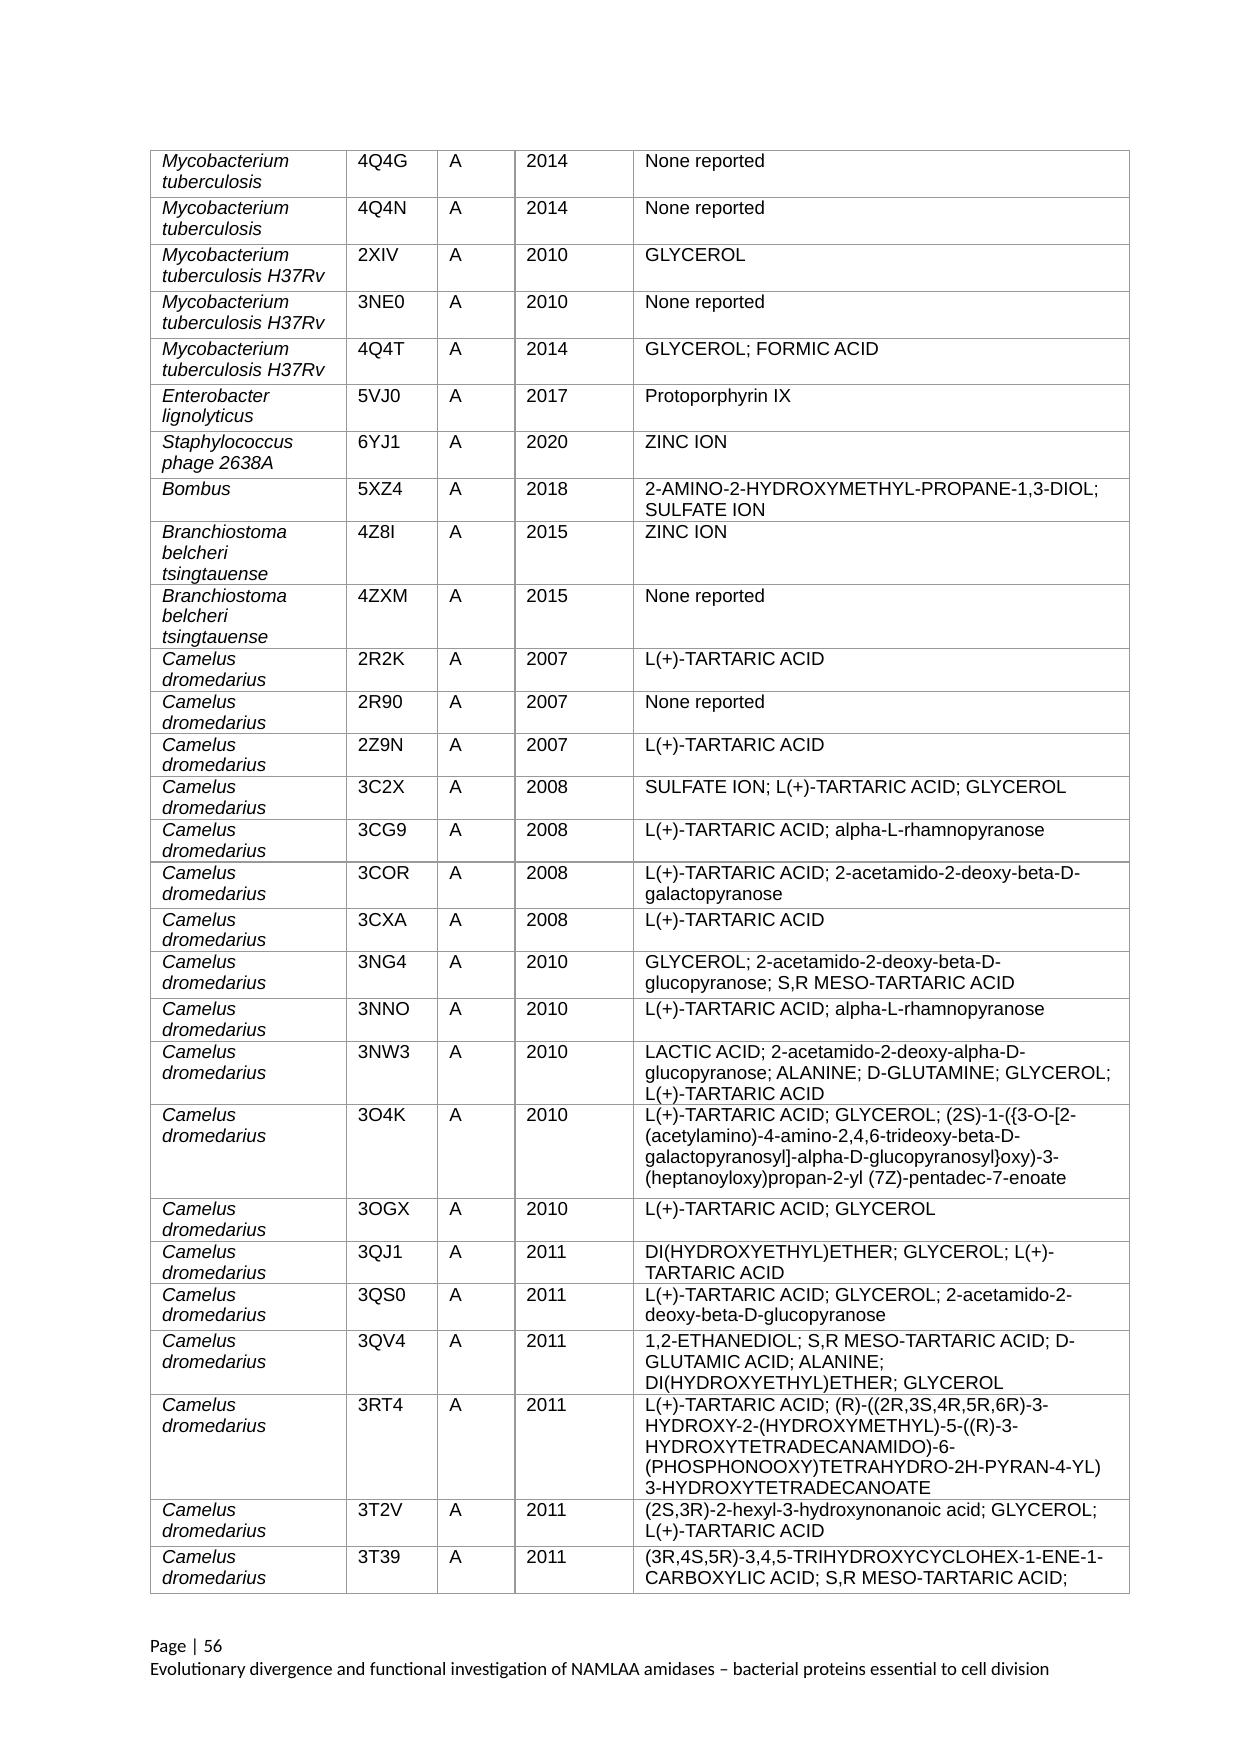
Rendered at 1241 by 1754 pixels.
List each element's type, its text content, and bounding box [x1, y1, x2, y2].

table_cell 3OGX [347, 1199, 437, 1241]
table_cell 2015 [516, 522, 633, 584]
table_cell 3NE0 [347, 292, 437, 337]
table_cell 3CG9 [347, 820, 437, 861]
table_cell 2014 [516, 198, 633, 244]
table_cell 2R90 [347, 692, 437, 733]
table_cell 2-AMINO-2-HYDROXYMETHYL-PROPANE-1,3-DIOL; SULFATE ION [634, 479, 1129, 521]
table_cell Camelus dromedarius [151, 692, 346, 733]
table_cell A [438, 522, 514, 584]
table_cell 2010 [516, 1042, 633, 1104]
table_cell Camelus dromedarius [151, 734, 346, 776]
table_cell A [438, 952, 514, 998]
table_cell Camelus dromedarius [151, 1284, 346, 1330]
table_cell 3COR [347, 863, 437, 908]
table_cell A [438, 432, 514, 478]
table_cell 2015 [516, 585, 633, 648]
table_cell 3C2X [347, 777, 437, 819]
table_cell SULFATE ION; L(+)-TARTARIC ACID; GLYCEROL [634, 777, 1129, 819]
table_cell A [438, 151, 514, 197]
table_cell Camelus dromedarius [151, 999, 346, 1041]
table_cell Camelus dromedarius [151, 1547, 346, 1593]
table_cell ZINC ION [634, 432, 1129, 478]
table_cell Branchiostoma belcheri tsingtauense [151, 585, 346, 648]
table_cell L(+)-TARTARIC ACID [634, 649, 1129, 691]
table_cell 4Q4N [347, 198, 437, 244]
table_cell 2008 [516, 777, 633, 819]
table_cell 4ZXM [347, 585, 437, 648]
table_cell 2007 [516, 734, 633, 776]
table_cell Camelus dromedarius [151, 1331, 346, 1394]
table_cell None reported [634, 151, 1129, 197]
table_cell 3NG4 [347, 952, 437, 998]
table_cell 2R2K [347, 649, 437, 691]
table_cell A [438, 999, 514, 1041]
table_cell 2007 [516, 692, 633, 733]
table_cell Camelus dromedarius [151, 820, 346, 861]
table_cell 5VJ0 [347, 385, 437, 431]
table_cell Camelus dromedarius [151, 1395, 346, 1499]
table_cell A [438, 479, 514, 521]
table_cell 3NW3 [347, 1042, 437, 1104]
table_cell A [438, 245, 514, 291]
table_cell A [438, 649, 514, 691]
table_cell 2010 [516, 1199, 633, 1241]
table_cell A [438, 292, 514, 337]
table_cell A [438, 1105, 514, 1198]
table_cell 2011 [516, 1242, 633, 1283]
table_cell A [438, 1500, 514, 1546]
table_cell None reported [634, 292, 1129, 337]
table_cell 2010 [516, 245, 633, 291]
table_cell A [438, 1331, 514, 1394]
table_cell 2020 [516, 432, 633, 478]
table_cell A [438, 339, 514, 384]
table_cell Camelus dromedarius [151, 909, 346, 951]
table_cell L(+)-TARTARIC ACID; (R)-((2R,3S,4R,5R,6R)-3-HYDROXY-2-(HYDROXYMETHYL)-5-((R)-3-HYDROXYTETRADECANAMIDO)-6-(PHOSPHONOOXY)TETRAHYDRO-2H-PYRAN-4-YL) 3-HYDROXYTETRADECANOATE [634, 1395, 1129, 1499]
table_cell 4Q4T [347, 339, 437, 384]
table_cell Camelus dromedarius [151, 1242, 346, 1283]
table_cell Camelus dromedarius [151, 649, 346, 691]
table_cell A [438, 1284, 514, 1330]
table_cell A [438, 863, 514, 908]
table_cell L(+)-TARTARIC ACID [634, 734, 1129, 776]
table_cell A [438, 1547, 514, 1593]
table_cell LACTIC ACID; 2-acetamido-2-deoxy-alpha-D-glucopyranose; ALANINE; D-GLUTAMINE; GLYCEROL; L(+)-TARTARIC ACID [634, 1042, 1129, 1104]
table_cell A [438, 692, 514, 733]
table_cell L(+)-TARTARIC ACID; alpha-L-rhamnopyranose [634, 820, 1129, 861]
table_cell L(+)-TARTARIC ACID; GLYCEROL; 2-acetamido-2-deoxy-beta-D-glucopyranose [634, 1284, 1129, 1330]
table_cell 2011 [516, 1284, 633, 1330]
table_cell A [438, 1199, 514, 1241]
table_cell 3QV4 [347, 1331, 437, 1394]
table_cell Mycobacterium tuberculosis [151, 198, 346, 244]
table_cell 2008 [516, 909, 633, 951]
table_cell L(+)-TARTARIC ACID; GLYCEROL [634, 1199, 1129, 1241]
table_cell A [438, 585, 514, 648]
table_cell 2014 [516, 339, 633, 384]
table_cell 4Q4G [347, 151, 437, 197]
table_cell ZINC ION [634, 522, 1129, 584]
table_cell 5XZ4 [347, 479, 437, 521]
table_cell A [438, 385, 514, 431]
table_cell Mycobacterium tuberculosis H37Rv [151, 339, 346, 384]
table_cell Mycobacterium tuberculosis H37Rv [151, 292, 346, 337]
table_cell A [438, 1042, 514, 1104]
table_cell Camelus dromedarius [151, 1500, 346, 1546]
table_cell A [438, 1242, 514, 1283]
table_cell 2010 [516, 952, 633, 998]
table_cell (2S,3R)-2-hexyl-3-hydroxynonanoic acid; GLYCEROL; L(+)-TARTARIC ACID [634, 1500, 1129, 1546]
table_cell 6YJ1 [347, 432, 437, 478]
table_cell 2017 [516, 385, 633, 431]
table_cell Camelus dromedarius [151, 777, 346, 819]
table_cell 3QS0 [347, 1284, 437, 1330]
table_cell Camelus dromedarius [151, 1042, 346, 1104]
table_cell 2008 [516, 820, 633, 861]
table_cell 2007 [516, 649, 633, 691]
table_cell A [438, 734, 514, 776]
table_cell GLYCEROL; 2-acetamido-2-deoxy-beta-D-glucopyranose; S,R MESO-TARTARIC ACID [634, 952, 1129, 998]
table_cell Camelus dromedarius [151, 952, 346, 998]
table_cell 3NNO [347, 999, 437, 1041]
table_cell DI(HYDROXYETHYL)ETHER; GLYCEROL; L(+)-TARTARIC ACID [634, 1242, 1129, 1283]
table_cell 2011 [516, 1331, 633, 1394]
table_cell 3RT4 [347, 1395, 437, 1499]
table_cell A [438, 1395, 514, 1499]
table_cell 2011 [516, 1500, 633, 1546]
table_cell L(+)-TARTARIC ACID; GLYCEROL; (2S)-1-({3-O-[2-(acetylamino)-4-amino-2,4,6-trideoxy-beta-D-galactopyranosyl]-alpha-D-glucopyranosyl}oxy)-3-(heptanoyloxy)propan-2-yl (7Z)-pentadec-7-enoate [634, 1105, 1129, 1198]
table_cell 2011 [516, 1395, 633, 1499]
table_cell A [438, 777, 514, 819]
table_cell Bombus [151, 479, 346, 521]
table_cell None reported [634, 692, 1129, 733]
table_cell GLYCEROL; FORMIC ACID [634, 339, 1129, 384]
table_cell 2010 [516, 292, 633, 337]
table_cell 1,2-ETHANEDIOL; S,R MESO-TARTARIC ACID; D-GLUTAMIC ACID; ALANINE; DI(HYDROXYETHYL)ETHER; GLYCEROL [634, 1331, 1129, 1394]
table_cell 3CXA [347, 909, 437, 951]
table_cell 3O4K [347, 1105, 437, 1198]
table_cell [151, 151, 346, 197]
table_cell 4Z8I [347, 522, 437, 584]
table_cell 2011 [516, 1547, 633, 1593]
table_cell L(+)-TARTARIC ACID [634, 909, 1129, 951]
table_cell 2018 [516, 479, 633, 521]
table_cell A [438, 198, 514, 244]
table_cell None reported [634, 585, 1129, 648]
table_cell A [438, 909, 514, 951]
table_cell None reported [634, 198, 1129, 244]
table_cell 2XIV [347, 245, 437, 291]
table_cell 3QJ1 [347, 1242, 437, 1283]
table_cell Enterobacter lignolyticus [151, 385, 346, 431]
table_cell Camelus dromedarius [151, 1105, 346, 1198]
table_cell 3T2V [347, 1500, 437, 1546]
table_cell Mycobacterium tuberculosis H37Rv [151, 245, 346, 291]
table_cell A [438, 820, 514, 861]
table_cell Camelus dromedarius [151, 1199, 346, 1241]
table_cell Protoporphyrin IX [634, 385, 1129, 431]
table_cell 2Z9N [347, 734, 437, 776]
table_cell Branchiostoma belcheri tsingtauense [151, 522, 346, 584]
table_cell L(+)-TARTARIC ACID; alpha-L-rhamnopyranose [634, 999, 1129, 1041]
table_cell 2014 [516, 151, 633, 197]
table_cell 2010 [516, 1105, 633, 1198]
table_cell Camelus dromedarius [151, 863, 346, 908]
table_cell GLYCEROL [634, 245, 1129, 291]
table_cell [634, 1547, 1129, 1593]
table_cell 3T39 [347, 1547, 437, 1593]
table_cell L(+)-TARTARIC ACID; 2-acetamido-2-deoxy-beta-D-galactopyranose [634, 863, 1129, 908]
table_cell Staphylococcus phage 2638A [151, 432, 346, 478]
table_cell 2010 [516, 999, 633, 1041]
table_cell 2008 [516, 863, 633, 908]
